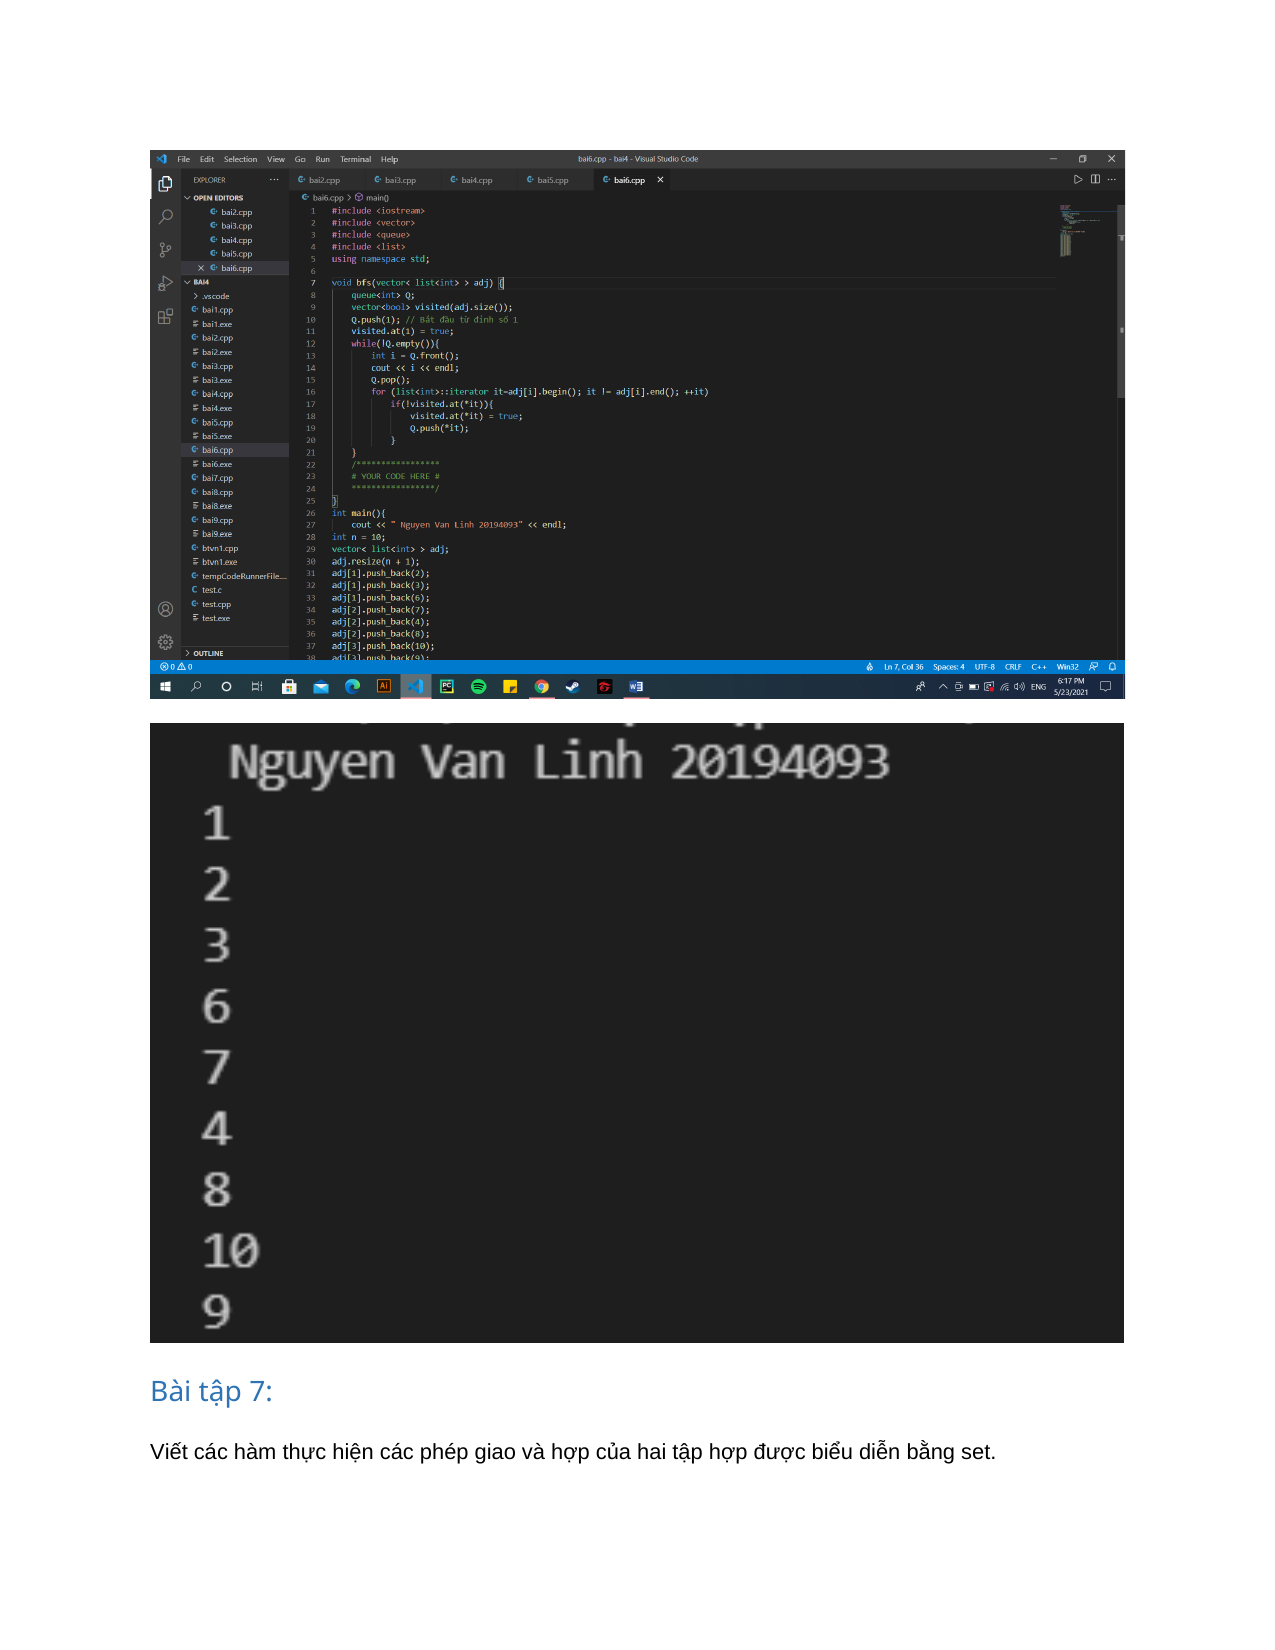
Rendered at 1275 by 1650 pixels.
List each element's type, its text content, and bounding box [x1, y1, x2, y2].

picture [150, 723, 1124, 1343]
subtitle Bài tập 7: [150, 1371, 1125, 1410]
picture [150, 150, 1125, 699]
text Viết các hàm thực hiện các phép giao và hợp của hai tập hợp được biểu diễn bằng set. [150, 1439, 1125, 1464]
